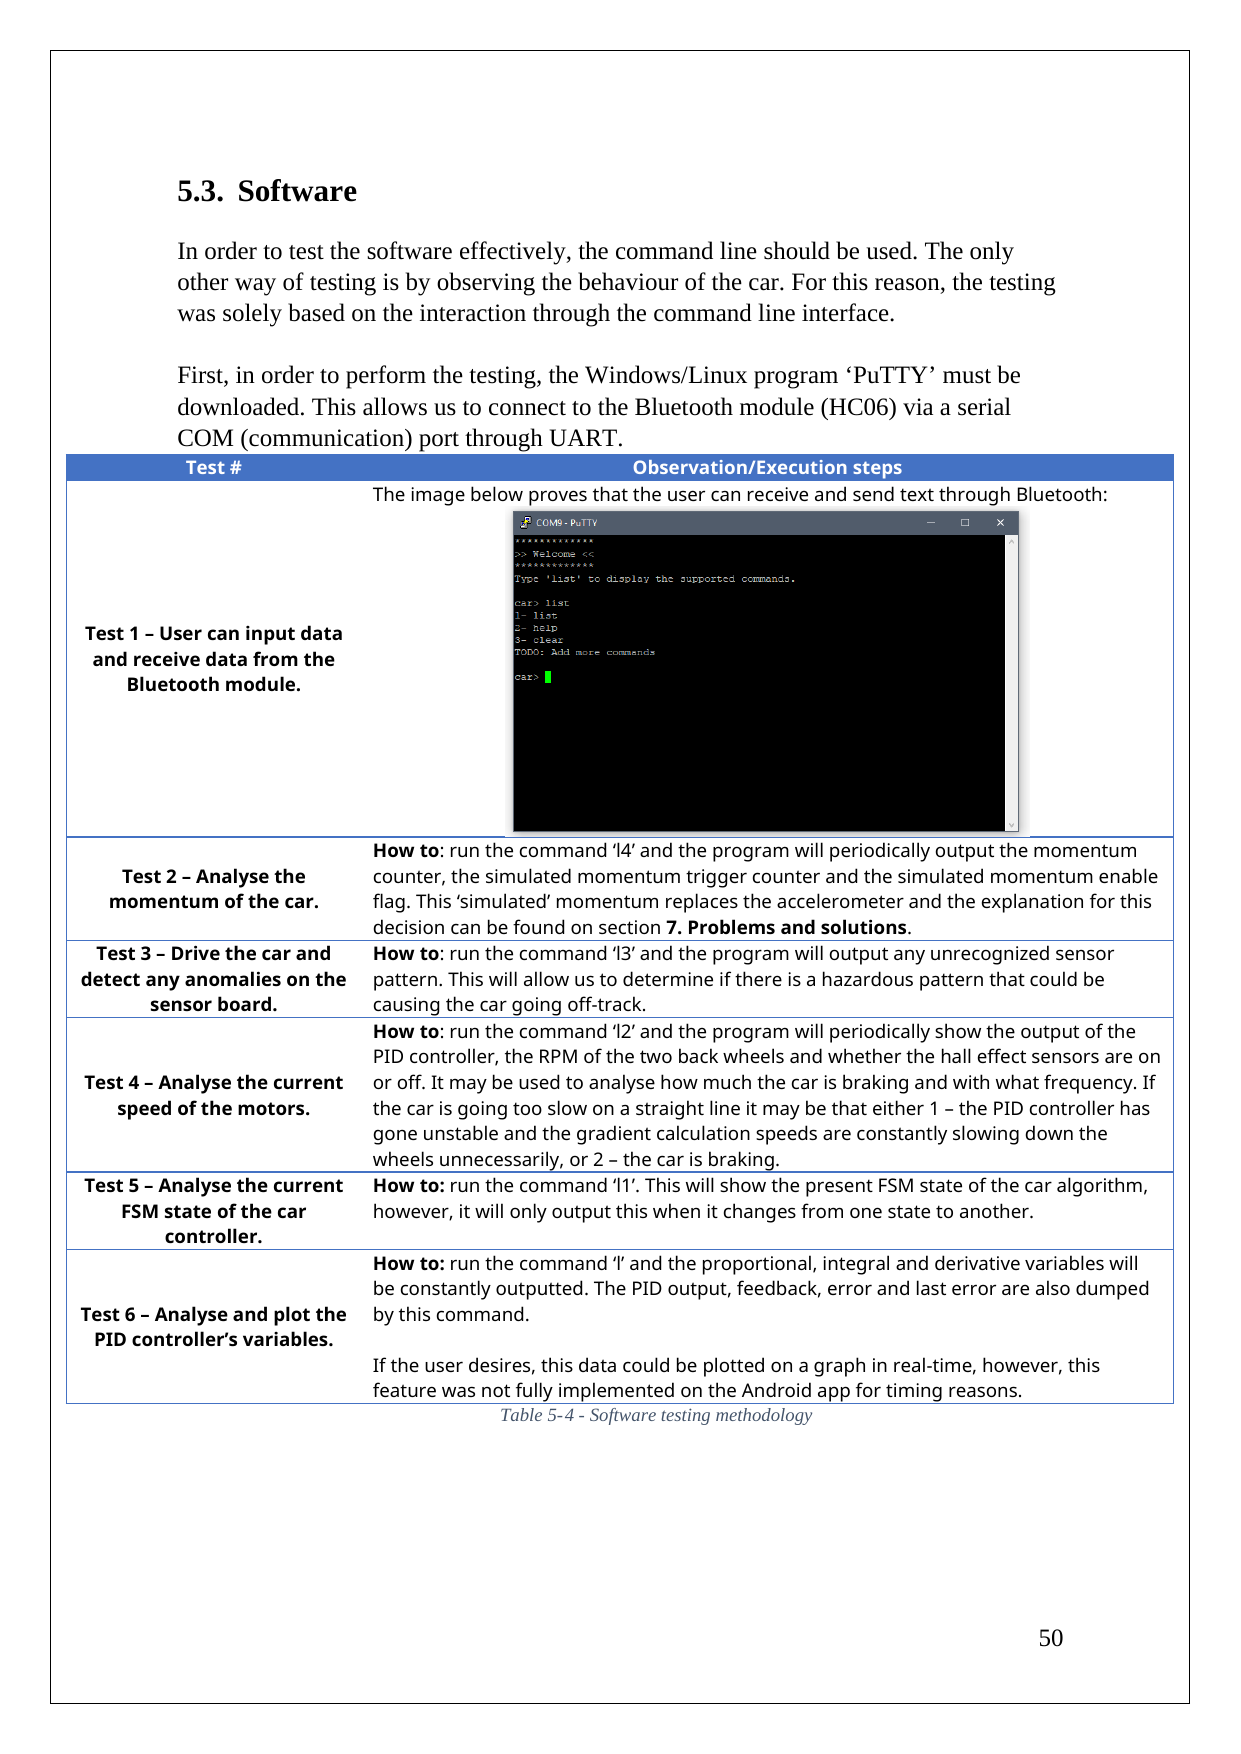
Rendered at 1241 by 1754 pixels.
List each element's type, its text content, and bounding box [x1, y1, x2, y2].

table_cell How to: run the command ‘l4’ and the program will periodically output the momentum counter, the simulated momentum trigger counter and the simulated momentum enable flag. This ‘simulated’ momentum replaces the accelerometer and the explanation for this decision can be found on section 7. Problems and solutions. [361, 838, 1173, 939]
text First, in order to perform the testing, the Windows/Linux program ‘PuTTY’ must be downloaded. This allows us to connect to the Bluetooth module (HC06) via a serial COM (communication) port through UART. [177, 361, 1063, 451]
table_cell Test 3 – Drive the car and detect any anomalies on the sensor board. [67, 941, 361, 1017]
table_header Observation/Execution steps [361, 455, 1173, 480]
table_header Test # [67, 455, 361, 480]
table_cell How to: run the command ‘l3’ and the program will output any unrecognized sensor pattern. This will allow us to determine if there is a hazardous pattern that could be causing the car going off-track. [361, 941, 1173, 1017]
table_cell Test 5 – Analyse the current FSM state of the car controller. [67, 1173, 361, 1249]
table_cell How to: run the command ‘l2’ and the program will periodically show the output of the PID controller, the RPM of the two back wheels and whether the hall effect sensors are on or off. It may be used to analyse how much the car is braking and with what frequency. If the car is going too slow on a straight line it may be that either 1 – the PID controller has gone unstable and the gradient calculation speeds are constantly slowing down the wheels unnecessarily, or 2 – the car is braking. [361, 1018, 1173, 1171]
text In order to test the software effectively, the command line should be used. The only other way of testing is by observing the behaviour of the car. For this reason, the testing was solely based on the interaction through the command line interface. [177, 236, 1063, 327]
table_cell Test 2 – Analyse the momentum of the car. [67, 838, 361, 939]
table_cell Test 4 – Analyse the current speed of the motors. [67, 1018, 361, 1171]
subtitle Software [177, 173, 1063, 208]
table_cell Test 6 – Analyse and plot the PID controller’s variables. [67, 1250, 361, 1403]
table_cell The image below proves that the user can receive and send text through Bluetooth: [361, 481, 1173, 836]
table_cell How to: run the command ‘l’ and the proportional, integral and derivative variables will be constantly outputted. The PID output, feedback, error and last error are also dumped by this command. If the user desires, this data could be plotted on a graph in real-time, however, this feature was not fully implemented on the Android app for timing reasons. [361, 1250, 1173, 1403]
picture [505, 506, 1030, 837]
table_cell Test 1 – User can input data and receive data from the Bluetooth module. [67, 481, 361, 836]
table_cell How to: run the command ‘l1’. This will show the present FSM state of the car algorithm, however, it will only output this when it changes from one state to another. [361, 1173, 1173, 1249]
